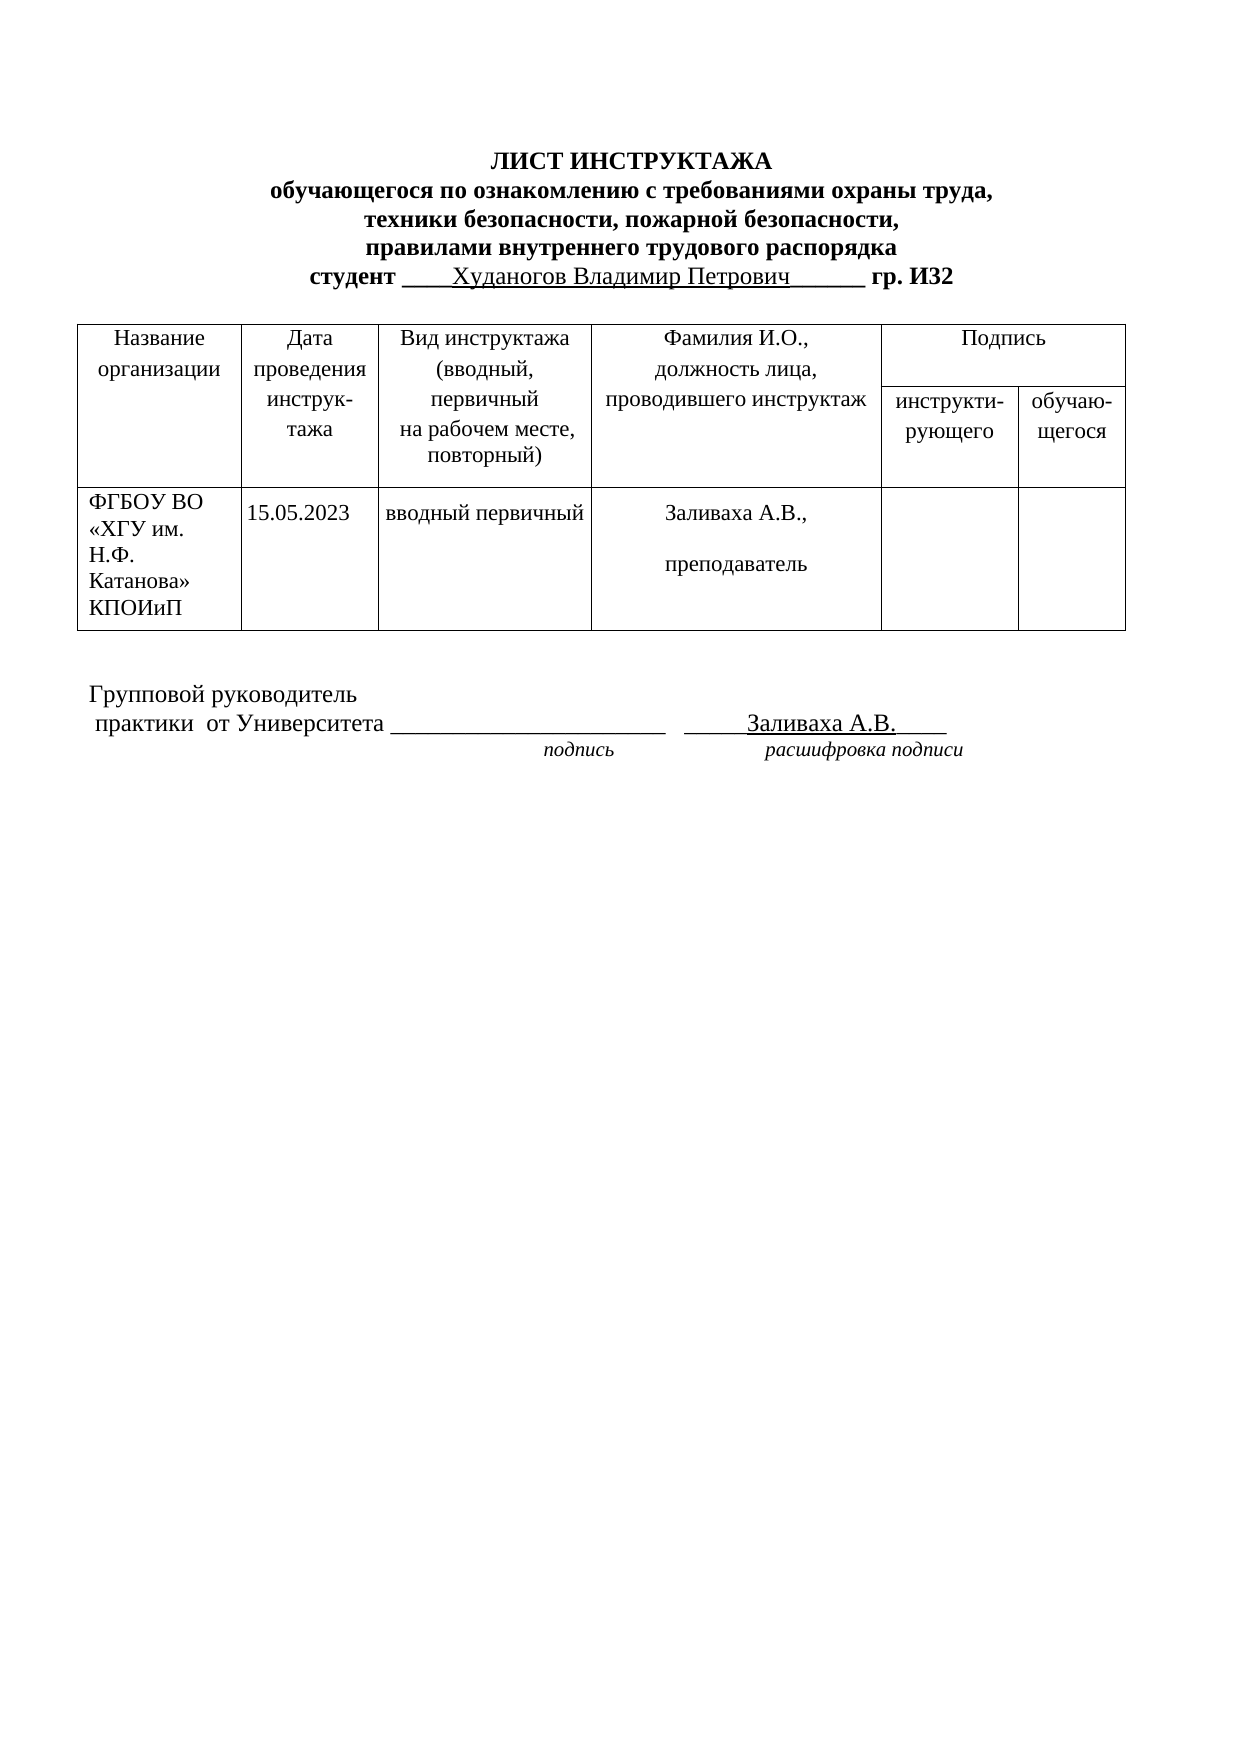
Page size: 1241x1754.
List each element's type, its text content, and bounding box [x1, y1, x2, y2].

table_cell обучаю-щегося [1019, 387, 1125, 487]
table_cell вводный первичный [379, 488, 591, 630]
table_cell ФГБОУ ВО «ХГУ им. Н.Ф. Катанова» КПОИиП [78, 488, 241, 630]
table_cell [882, 488, 1018, 630]
table_cell 15.05.2023 [242, 488, 378, 630]
text техники безопасности, пожарной безопасности, [126, 204, 1137, 232]
table_header Фамилия И.О., должность лица, проводившего инструктаж [592, 325, 881, 487]
text Групповой руководитель [88, 679, 1137, 708]
table_header Вид инструктажа (вводный, первичный на рабочем месте, повторный) [379, 325, 591, 487]
table_header Название организации [78, 325, 241, 487]
text студент ____Худаногов Владимир Петрович______ гр. И32 [126, 261, 1137, 290]
table_cell инструкти-рующего [882, 387, 1018, 487]
text обучающегося по ознакомлению с требованиями охраны труда, [126, 175, 1137, 204]
text ЛИСТ ИНСТРУКТАЖА [126, 146, 1137, 175]
text правилами внутреннего трудового распорядка [126, 232, 1137, 261]
table_header Подпись [882, 325, 1125, 386]
text практики от Университета ______________________ _____Заливаха А.В.____ [88, 708, 1137, 737]
table_header Дата проведения инструк-тажа [242, 325, 378, 487]
table_cell [1019, 488, 1125, 630]
table_cell Заливаха А.В., преподаватель [592, 488, 881, 630]
text подпись расшифровка подписи [88, 737, 1137, 761]
